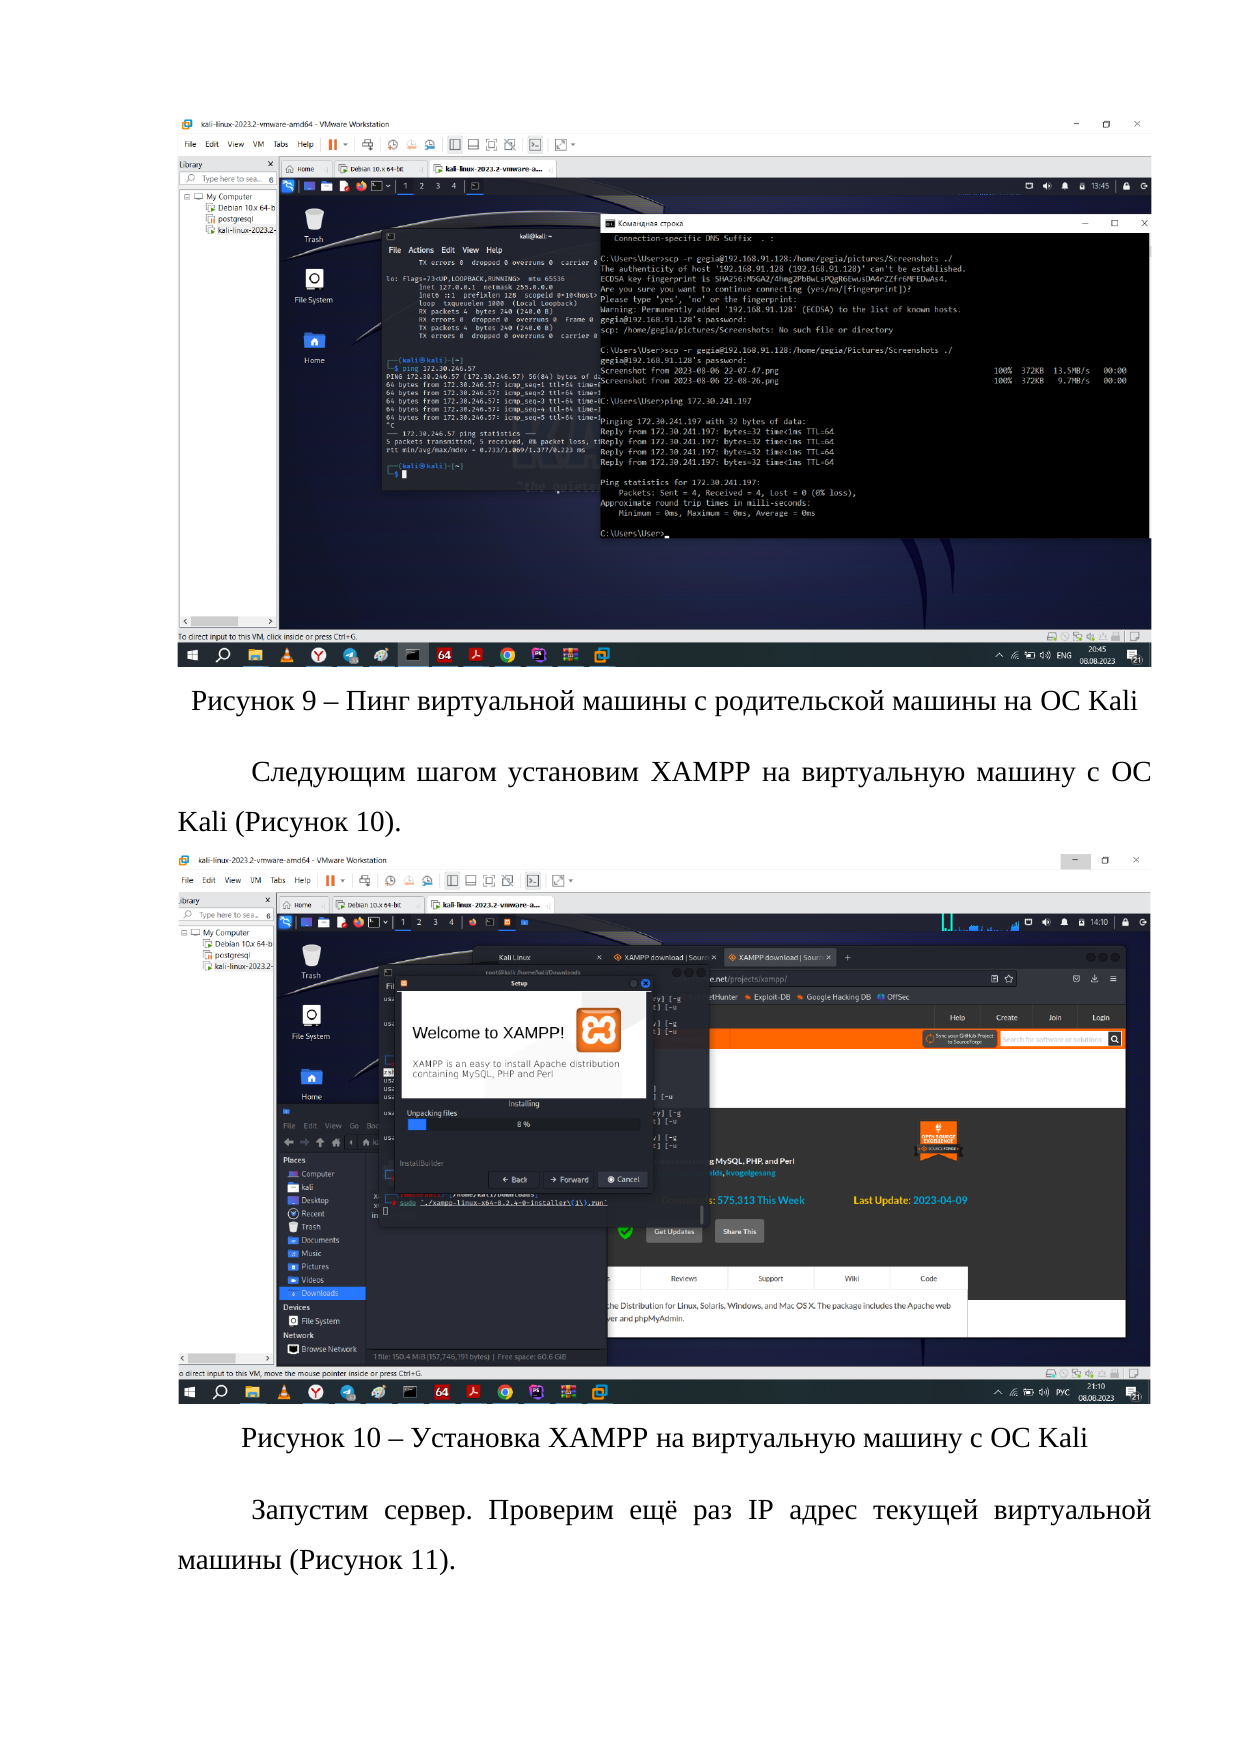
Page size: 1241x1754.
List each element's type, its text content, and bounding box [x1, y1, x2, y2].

picture [177, 118, 1152, 667]
text Рисунок 9 – Пинг виртуальной машины с родительской машины на OC Kali [177, 683, 1152, 717]
picture [178, 854, 1151, 1404]
text Запустим сервер. Проверим ещё раз IP адрес текущей виртуальной машины (Рисунок 11). [177, 1492, 1152, 1576]
text Рисунок 10 – Установка XAMPP на виртуальную машину с OC Kali [177, 1421, 1152, 1454]
text Следующим шагом установим XAMPP на виртуальную машину с OC Kali (Рисунок 10). [177, 754, 1152, 838]
